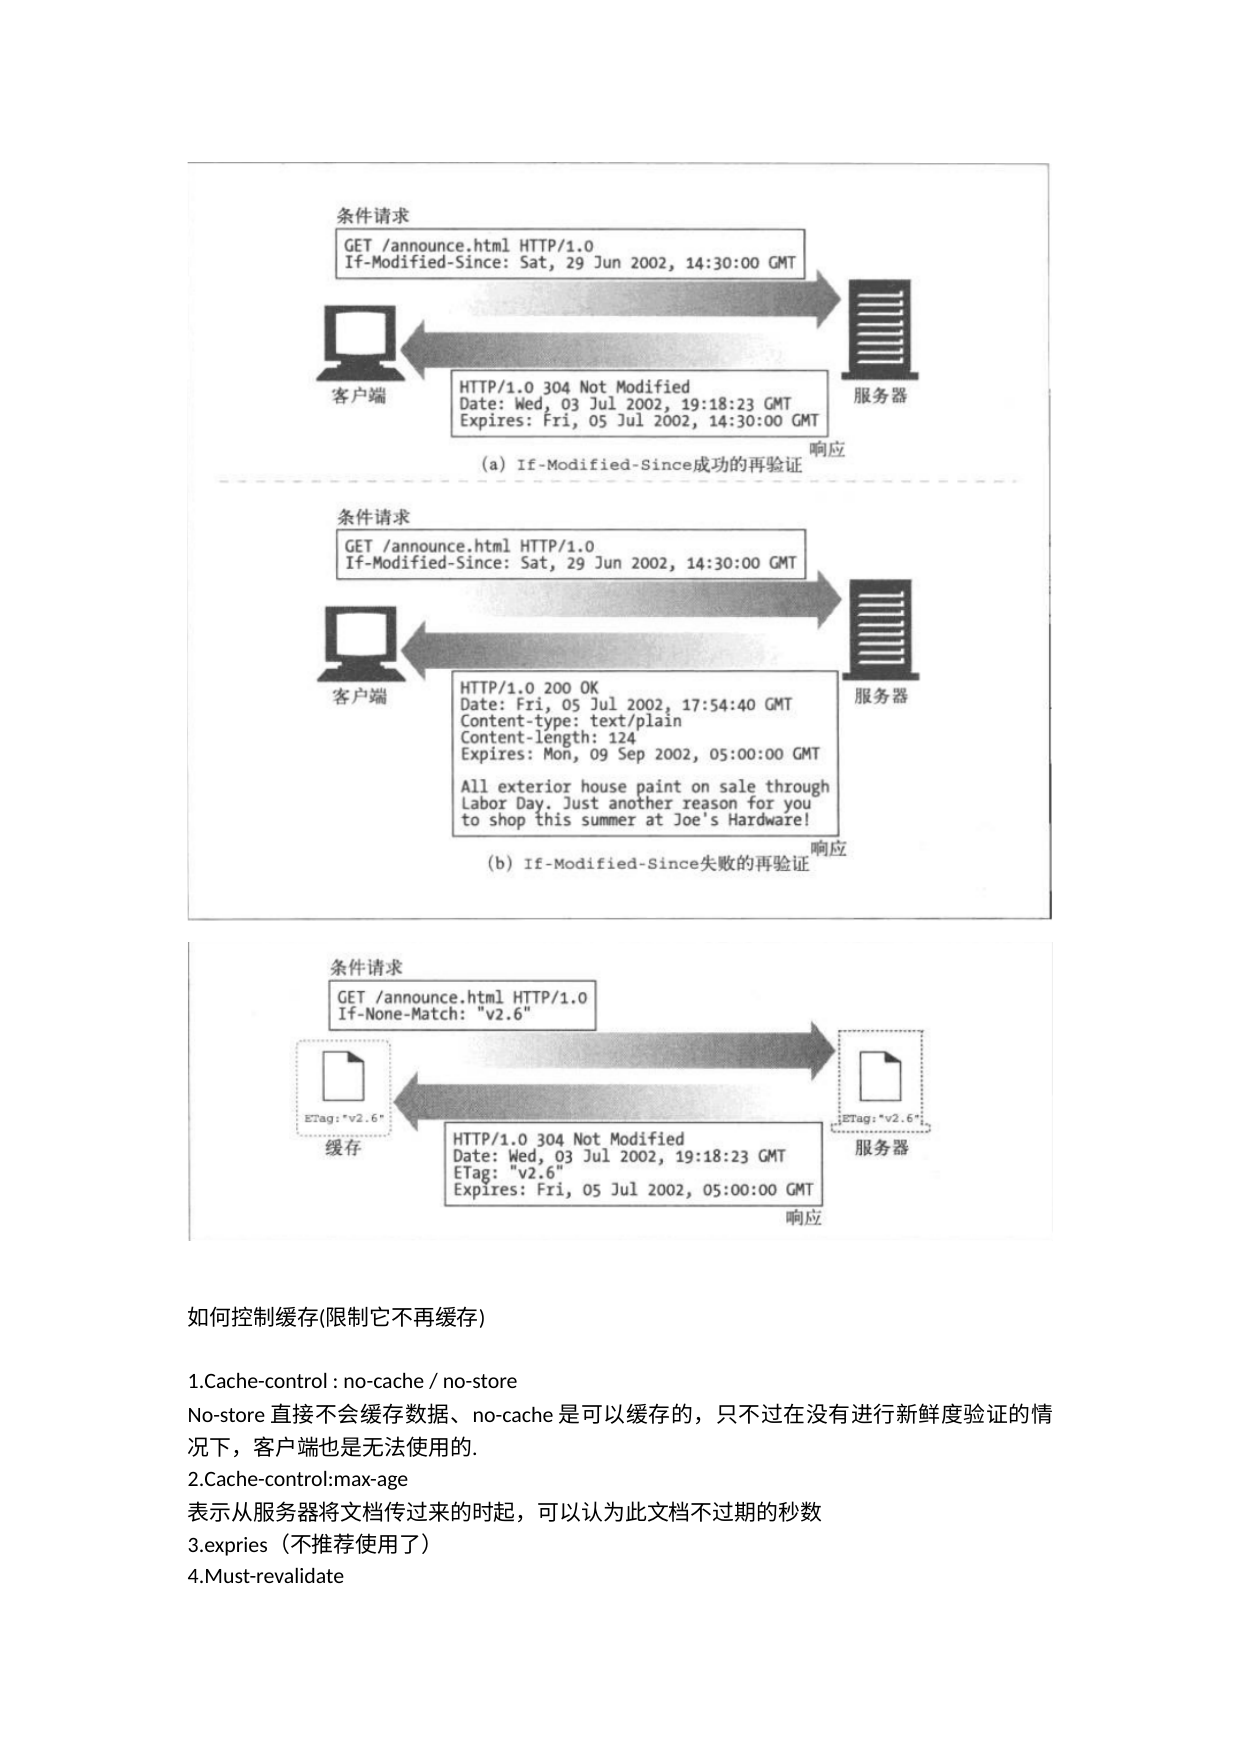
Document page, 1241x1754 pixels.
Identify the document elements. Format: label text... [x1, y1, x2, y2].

list 表示从服务器将文档传过来的时起，可以认为此文档不过期的秒数 [187, 1494, 1053, 1527]
picture [187, 942, 1053, 1241]
list Must-revalidate [187, 1559, 1053, 1592]
list 如何控制缓存(限制它不再缓存) [187, 1299, 1053, 1332]
picture [187, 162, 1053, 921]
list No-store直接不会缓存数据、no-cache是可以缓存的，只不过在没有进行新鲜度验证的情况下，客户端也是无法使用的. [187, 1397, 1053, 1462]
list expries（不推荐使用了） [187, 1527, 1053, 1559]
list Cache-control:max-age [187, 1462, 1053, 1494]
list Cache-control : no-cache / no-store [187, 1364, 1053, 1397]
